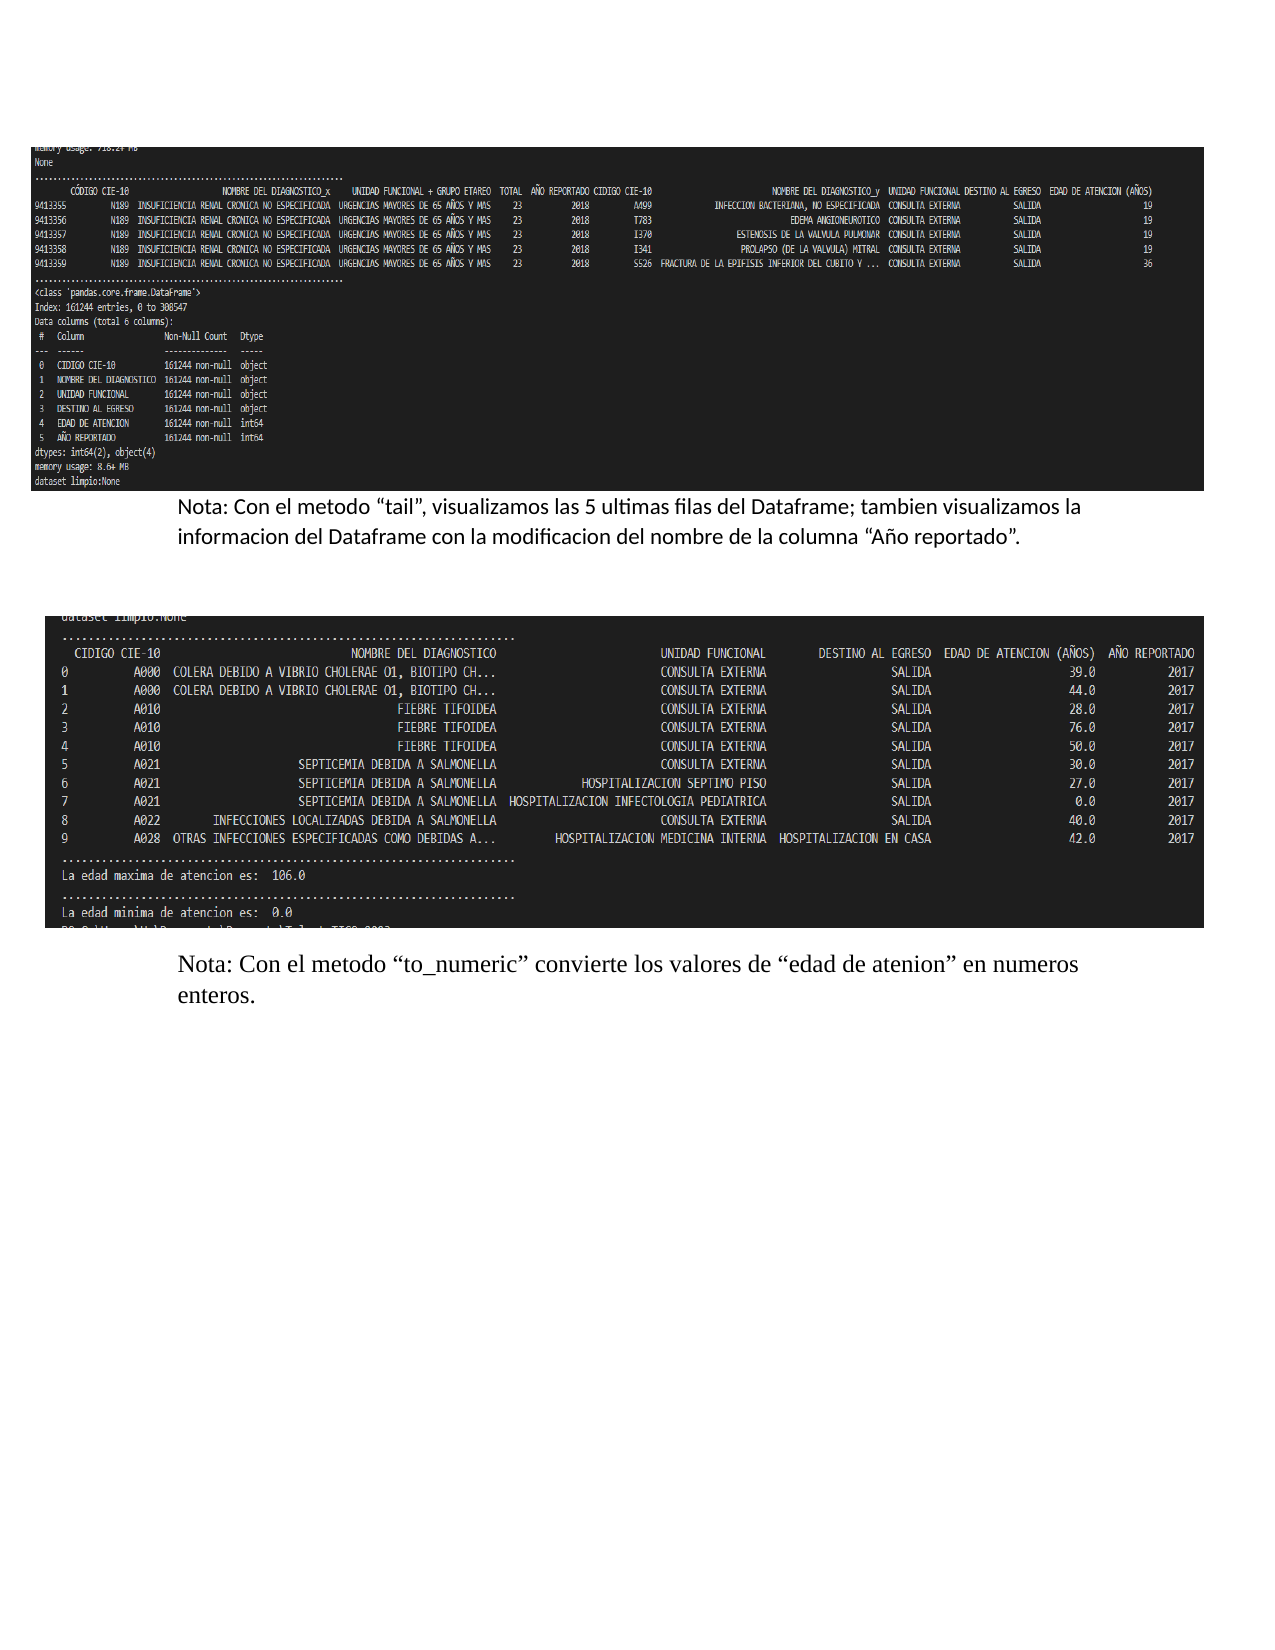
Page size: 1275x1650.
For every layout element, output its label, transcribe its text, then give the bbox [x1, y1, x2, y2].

text Nota: Con el metodo “to_numeric” convierte los valores de “edad de atenion” en numeros enteros. [177, 928, 1098, 1008]
picture [45, 616, 1204, 928]
picture [31, 147, 1204, 491]
text Nota: Con el metodo “tail”, visualizamos las 5 ultimas filas del Dataframe; tambien visualizamos la informacion del Dataframe con la modificacion del nombre de la columna “Año reportado”. [177, 491, 1098, 550]
